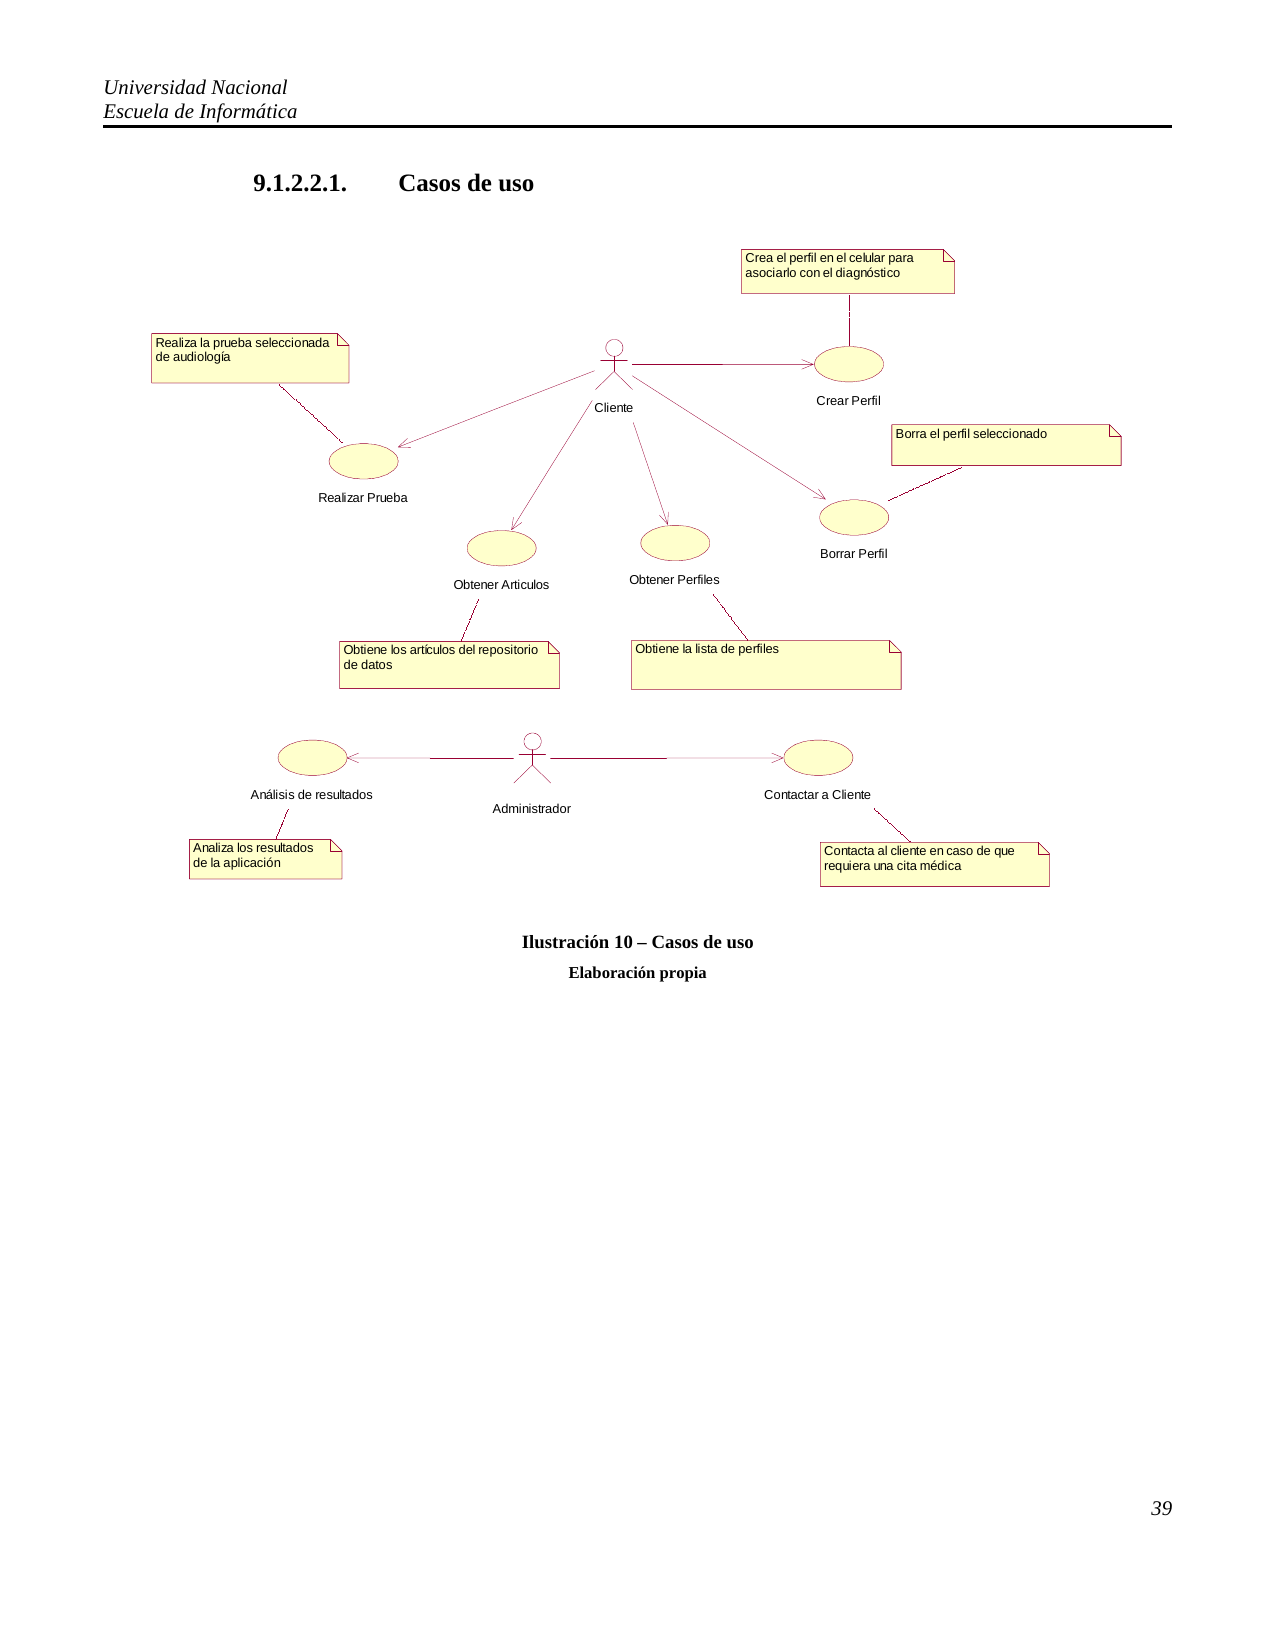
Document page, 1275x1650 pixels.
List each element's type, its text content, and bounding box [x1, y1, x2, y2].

text Elaboración propia [103, 963, 1172, 982]
list Casos de uso [253, 168, 1172, 197]
text Ilustración 10 – Casos de uso [103, 931, 1172, 952]
